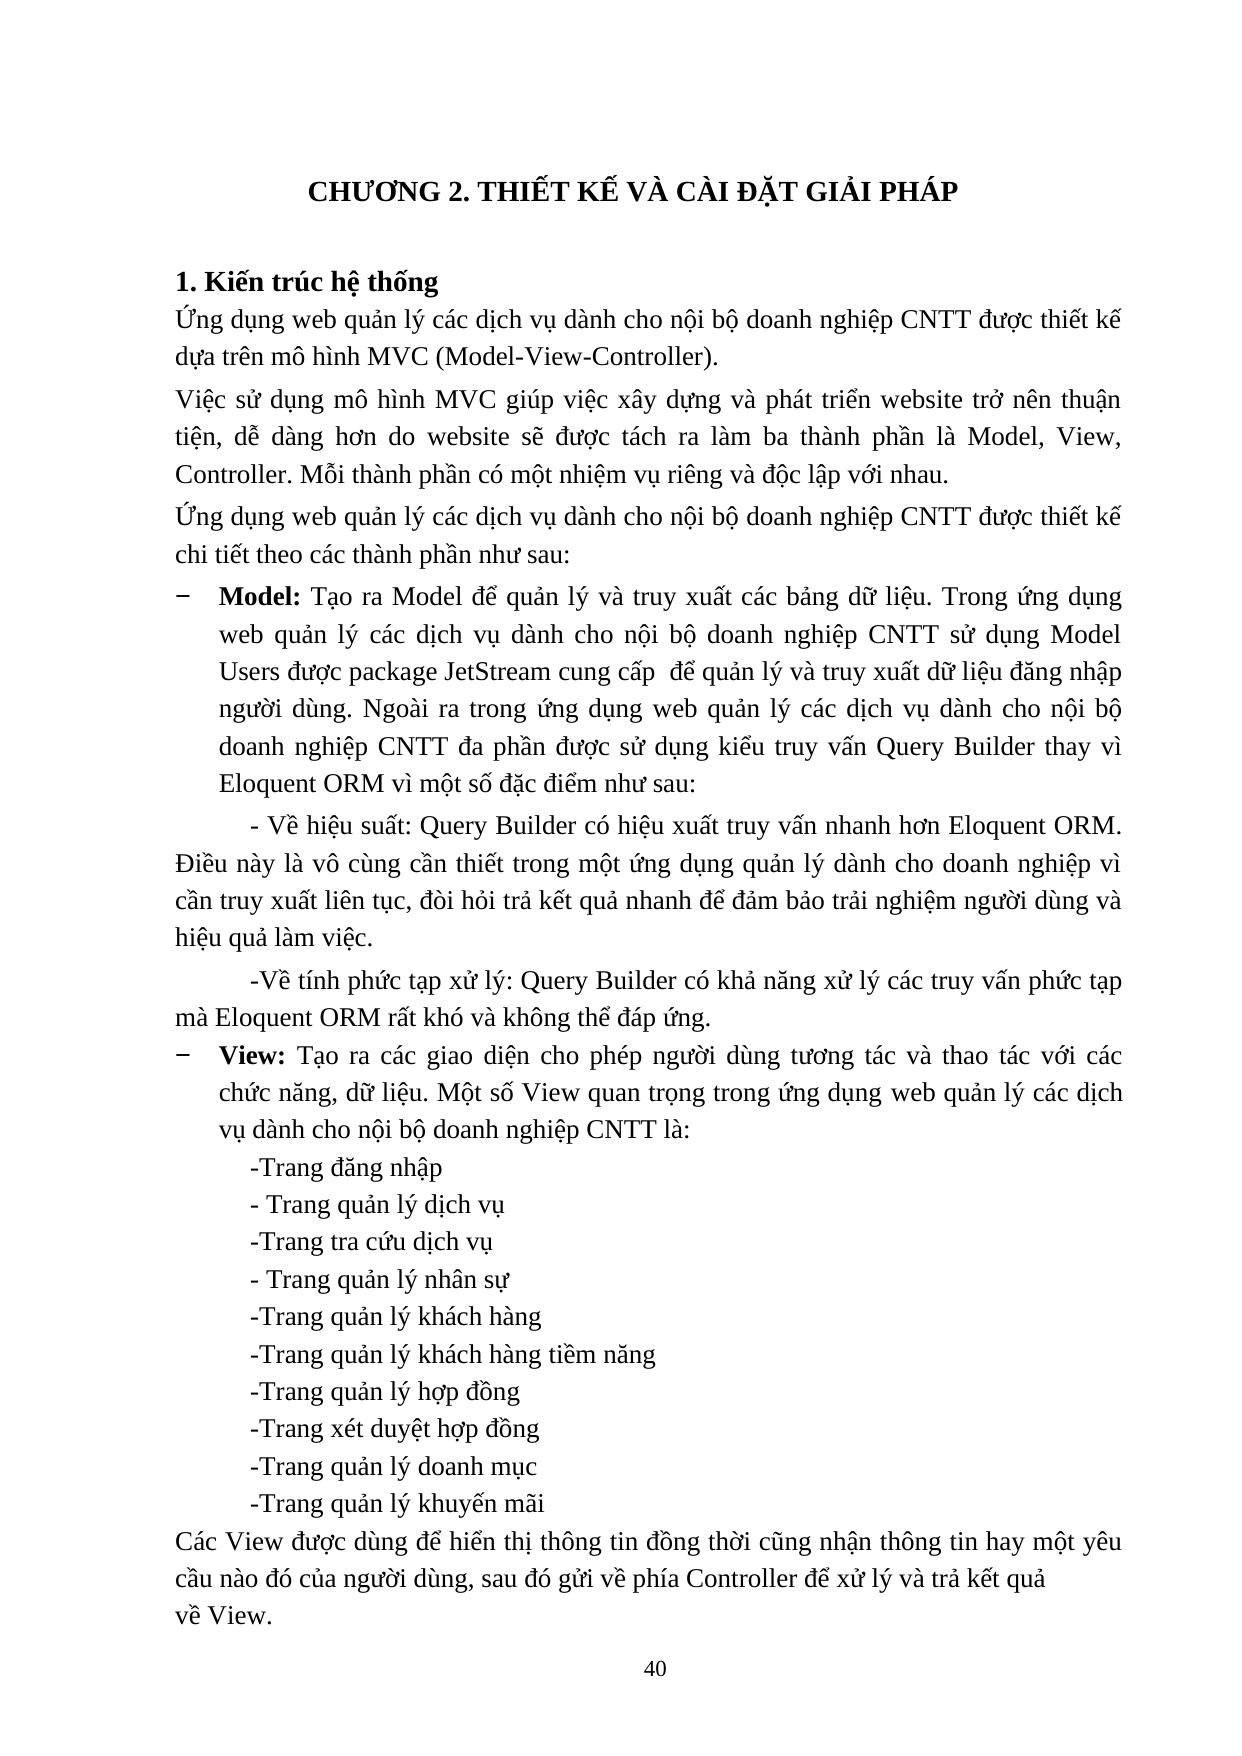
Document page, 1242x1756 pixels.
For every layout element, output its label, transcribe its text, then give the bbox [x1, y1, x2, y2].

text -Trang đăng nhập [175, 1151, 1123, 1182]
text - Trang quản lý dịch vụ [175, 1188, 1123, 1219]
list View: Tạo ra các giao diện cho phép người dùng tương tác và thao tác với các chức năng, dữ liệu. Một số View quan trọng trong ứng dụng web quản lý các dịch vụ dành cho nội bộ doanh nghiệp CNTT là: [175, 1039, 1123, 1144]
text - Trang quản lý nhân sự [175, 1263, 1123, 1294]
text -Trang quản lý doanh mục [175, 1450, 1123, 1481]
text Ứng dụng web quản lý các dịch vụ dành cho nội bộ doanh nghiệp CNTT được thiết kế chi tiết theo các thành phần như sau: [175, 500, 1124, 569]
text - Về hiệu suất: Query Builder có hiệu xuất truy vấn nhanh hơn Eloquent ORM. Điều này là vô cùng cần thiết trong một ứng dụng quản lý dành cho doanh nghiệp vì cần truy xuất liên tục, đòi hỏi trả kết quả nhanh để đảm bảo trải nghiệm người dùng và hiệu quả làm việc. [175, 809, 1123, 952]
text -Trang tra cứu dịch vụ [175, 1226, 1123, 1257]
text -Trang quản lý khuyến mãi [175, 1487, 1123, 1518]
text -Trang xét duyệt hợp đồng [175, 1412, 1123, 1444]
subtitle Kiến trúc hệ thống [175, 264, 1135, 298]
text Các View được dùng để hiển thị thông tin đồng thời cũng nhận thông tin hay một yêu cầu nào đó của người dùng, sau đó gửi về phía Controller để xử lý và trả kết quả [175, 1525, 1123, 1593]
list Model: Tạo ra Model để quản lý và truy xuất các bảng dữ liệu. Trong ứng dụng web quản lý các dịch vụ dành cho nội bộ doanh nghiệp CNTT sử dụng Model Users được package JetStream cung cấp để quản lý và truy xuất dữ liệu đăng nhập người dùng. Ngoài ra trong ứng dụng web quản lý các dịch vụ dành cho nội bộ doanh nghiệp CNTT đa phần được sử dụng kiểu truy vấn Query Builder thay vì Eloquent ORM vì một số đặc điểm như sau: [175, 580, 1123, 798]
text Việc sử dụng mô hình MVC giúp việc xây dựng và phát triển website trở nên thuận tiện, dễ dàng hơn do website sẽ được tách ra làm ba thành phần là Model, View, Controller. Mỗi thành phần có một nhiệm vụ riêng và độc lập với nhau. [175, 383, 1124, 489]
text về View. [175, 1599, 1123, 1631]
text -Trang quản lý khách hàng tiềm năng [175, 1338, 1123, 1369]
text -Trang quản lý hợp đồng [175, 1375, 1123, 1406]
subtitle CHƯƠNG 2. THIẾT KẾ VÀ CÀI ĐẶT GIẢI PHÁP [286, 174, 980, 208]
text -Trang quản lý khách hàng [175, 1300, 1123, 1331]
text -Về tính phức tạp xử lý: Query Builder có khả năng xử lý các truy vấn phức tạp mà Eloquent ORM rất khó và không thể đáp ứng. [175, 964, 1123, 1032]
text Ứng dụng web quản lý các dịch vụ dành cho nội bộ doanh nghiệp CNTT được thiết kế dựa trên mô hình MVC (Model-View-Controller). [175, 303, 1124, 372]
